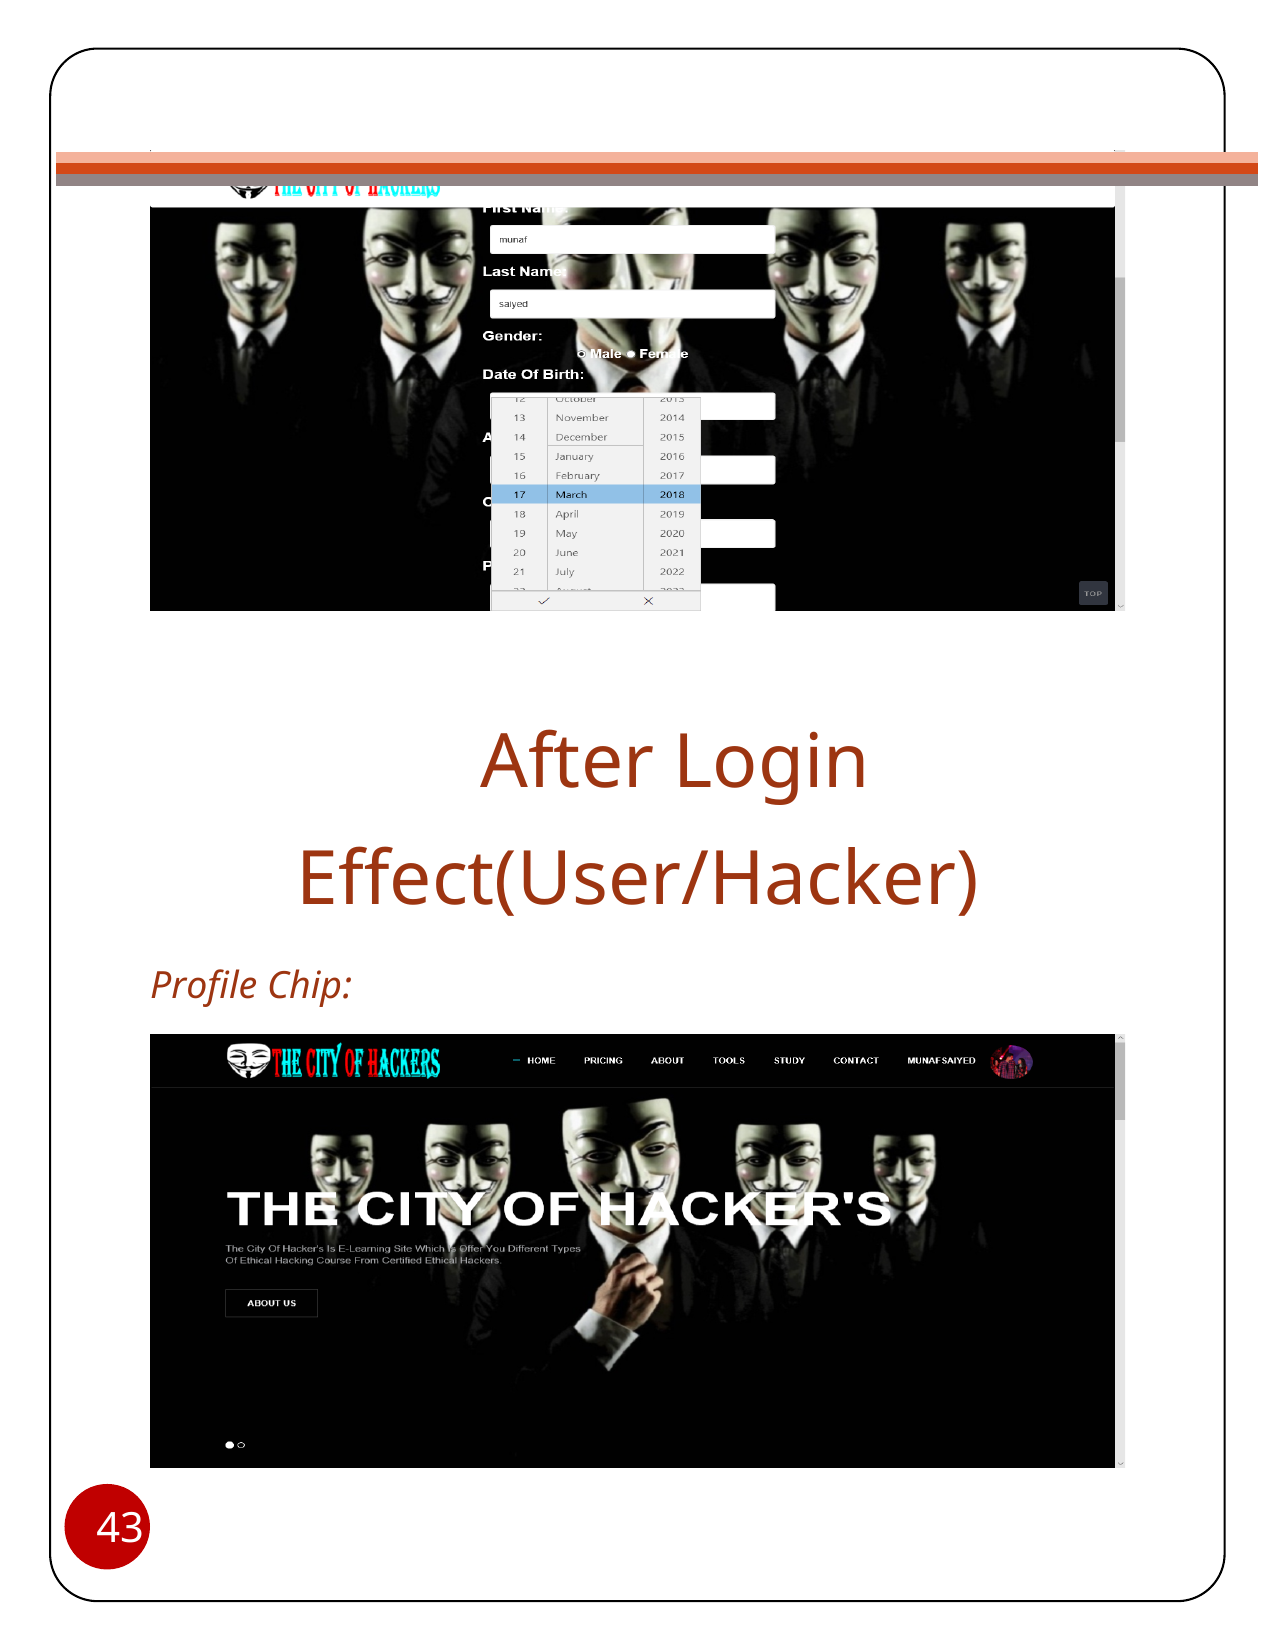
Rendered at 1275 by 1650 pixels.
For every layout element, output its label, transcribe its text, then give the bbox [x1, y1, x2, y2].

picture [150, 1034, 1125, 1468]
text Profile Chip: [150, 959, 1125, 1010]
text After Login Effect(User/Hacker) [150, 707, 1125, 927]
picture [150, 186, 1125, 611]
